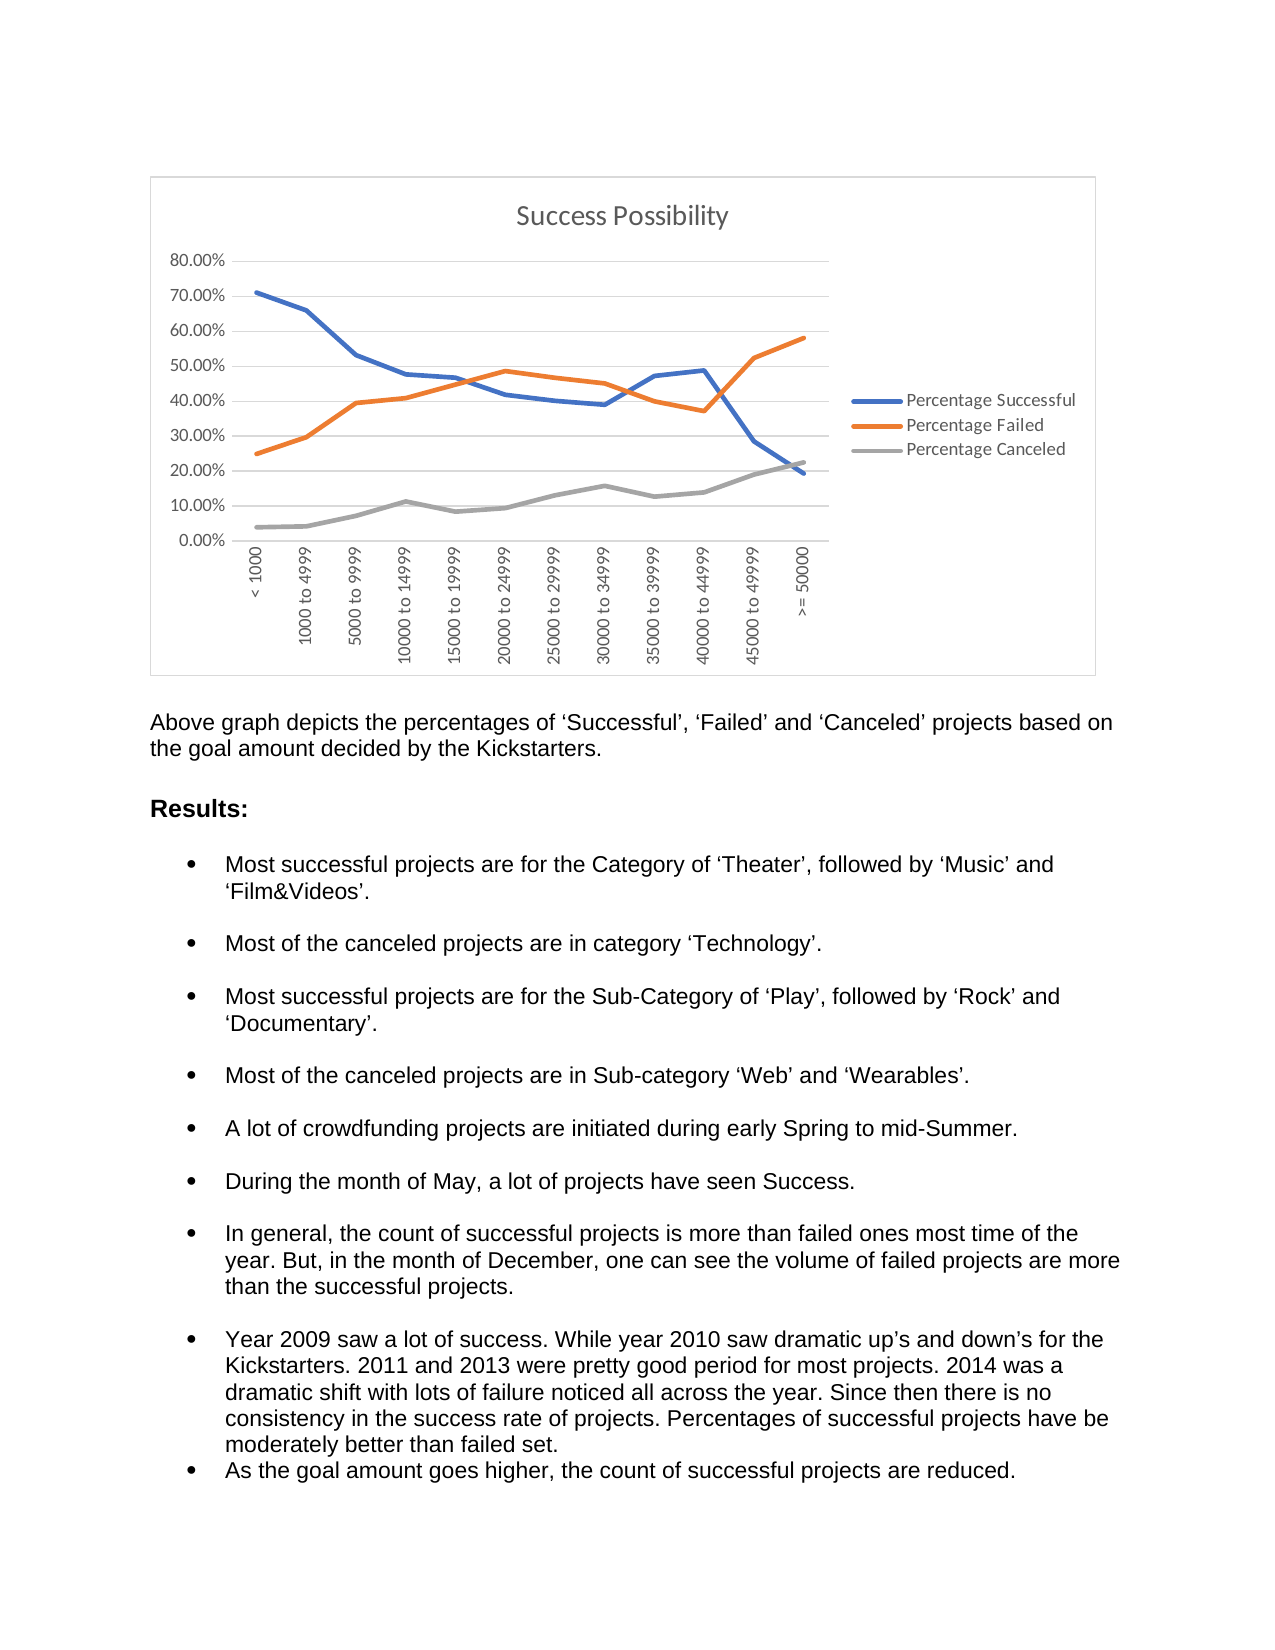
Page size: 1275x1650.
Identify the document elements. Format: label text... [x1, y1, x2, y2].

text Above graph depicts the percentages of ‘Successful’, ‘Failed’ and ‘Canceled’ projects based on the goal amount decided by the Kickstarters. [150, 709, 1125, 761]
text Results: [150, 794, 1125, 823]
list Year 2009 saw a lot of success. While year 2010 saw dramatic up’s and down’s for the Kickstarters. 2011 and 2013 were pretty good period for most projects. 2014 was a dramatic shift with lots of failure noticed all across the year. Since then there is no consistency in the success rate of projects. Percentages of successful projects have be moderately better than failed set. [187, 1326, 1125, 1457]
list As the goal amount goes higher, the count of successful projects are reduced. [187, 1457, 1125, 1484]
list Most successful projects are for the Category of ‘Theater’, followed by ‘Music’ and ‘Film&Videos’. [187, 851, 1125, 904]
list Most of the canceled projects are in Sub-category ‘Web’ and ‘Wearables’. [187, 1062, 1125, 1088]
list Most successful projects are for the Sub-Category of ‘Play’, followed by ‘Rock’ and ‘Documentary’. [187, 983, 1125, 1036]
list During the month of May, a lot of projects have seen Success. [187, 1168, 1125, 1194]
list Most of the canceled projects are in category ‘Technology’. [187, 930, 1125, 957]
list A lot of crowdfunding projects are initiated during early Spring to mid-Summer. [187, 1115, 1125, 1141]
list In general, the count of successful projects is more than failed ones most time of the year. But, in the month of December, one can see the volume of failed projects are more than the successful projects. [187, 1220, 1125, 1299]
